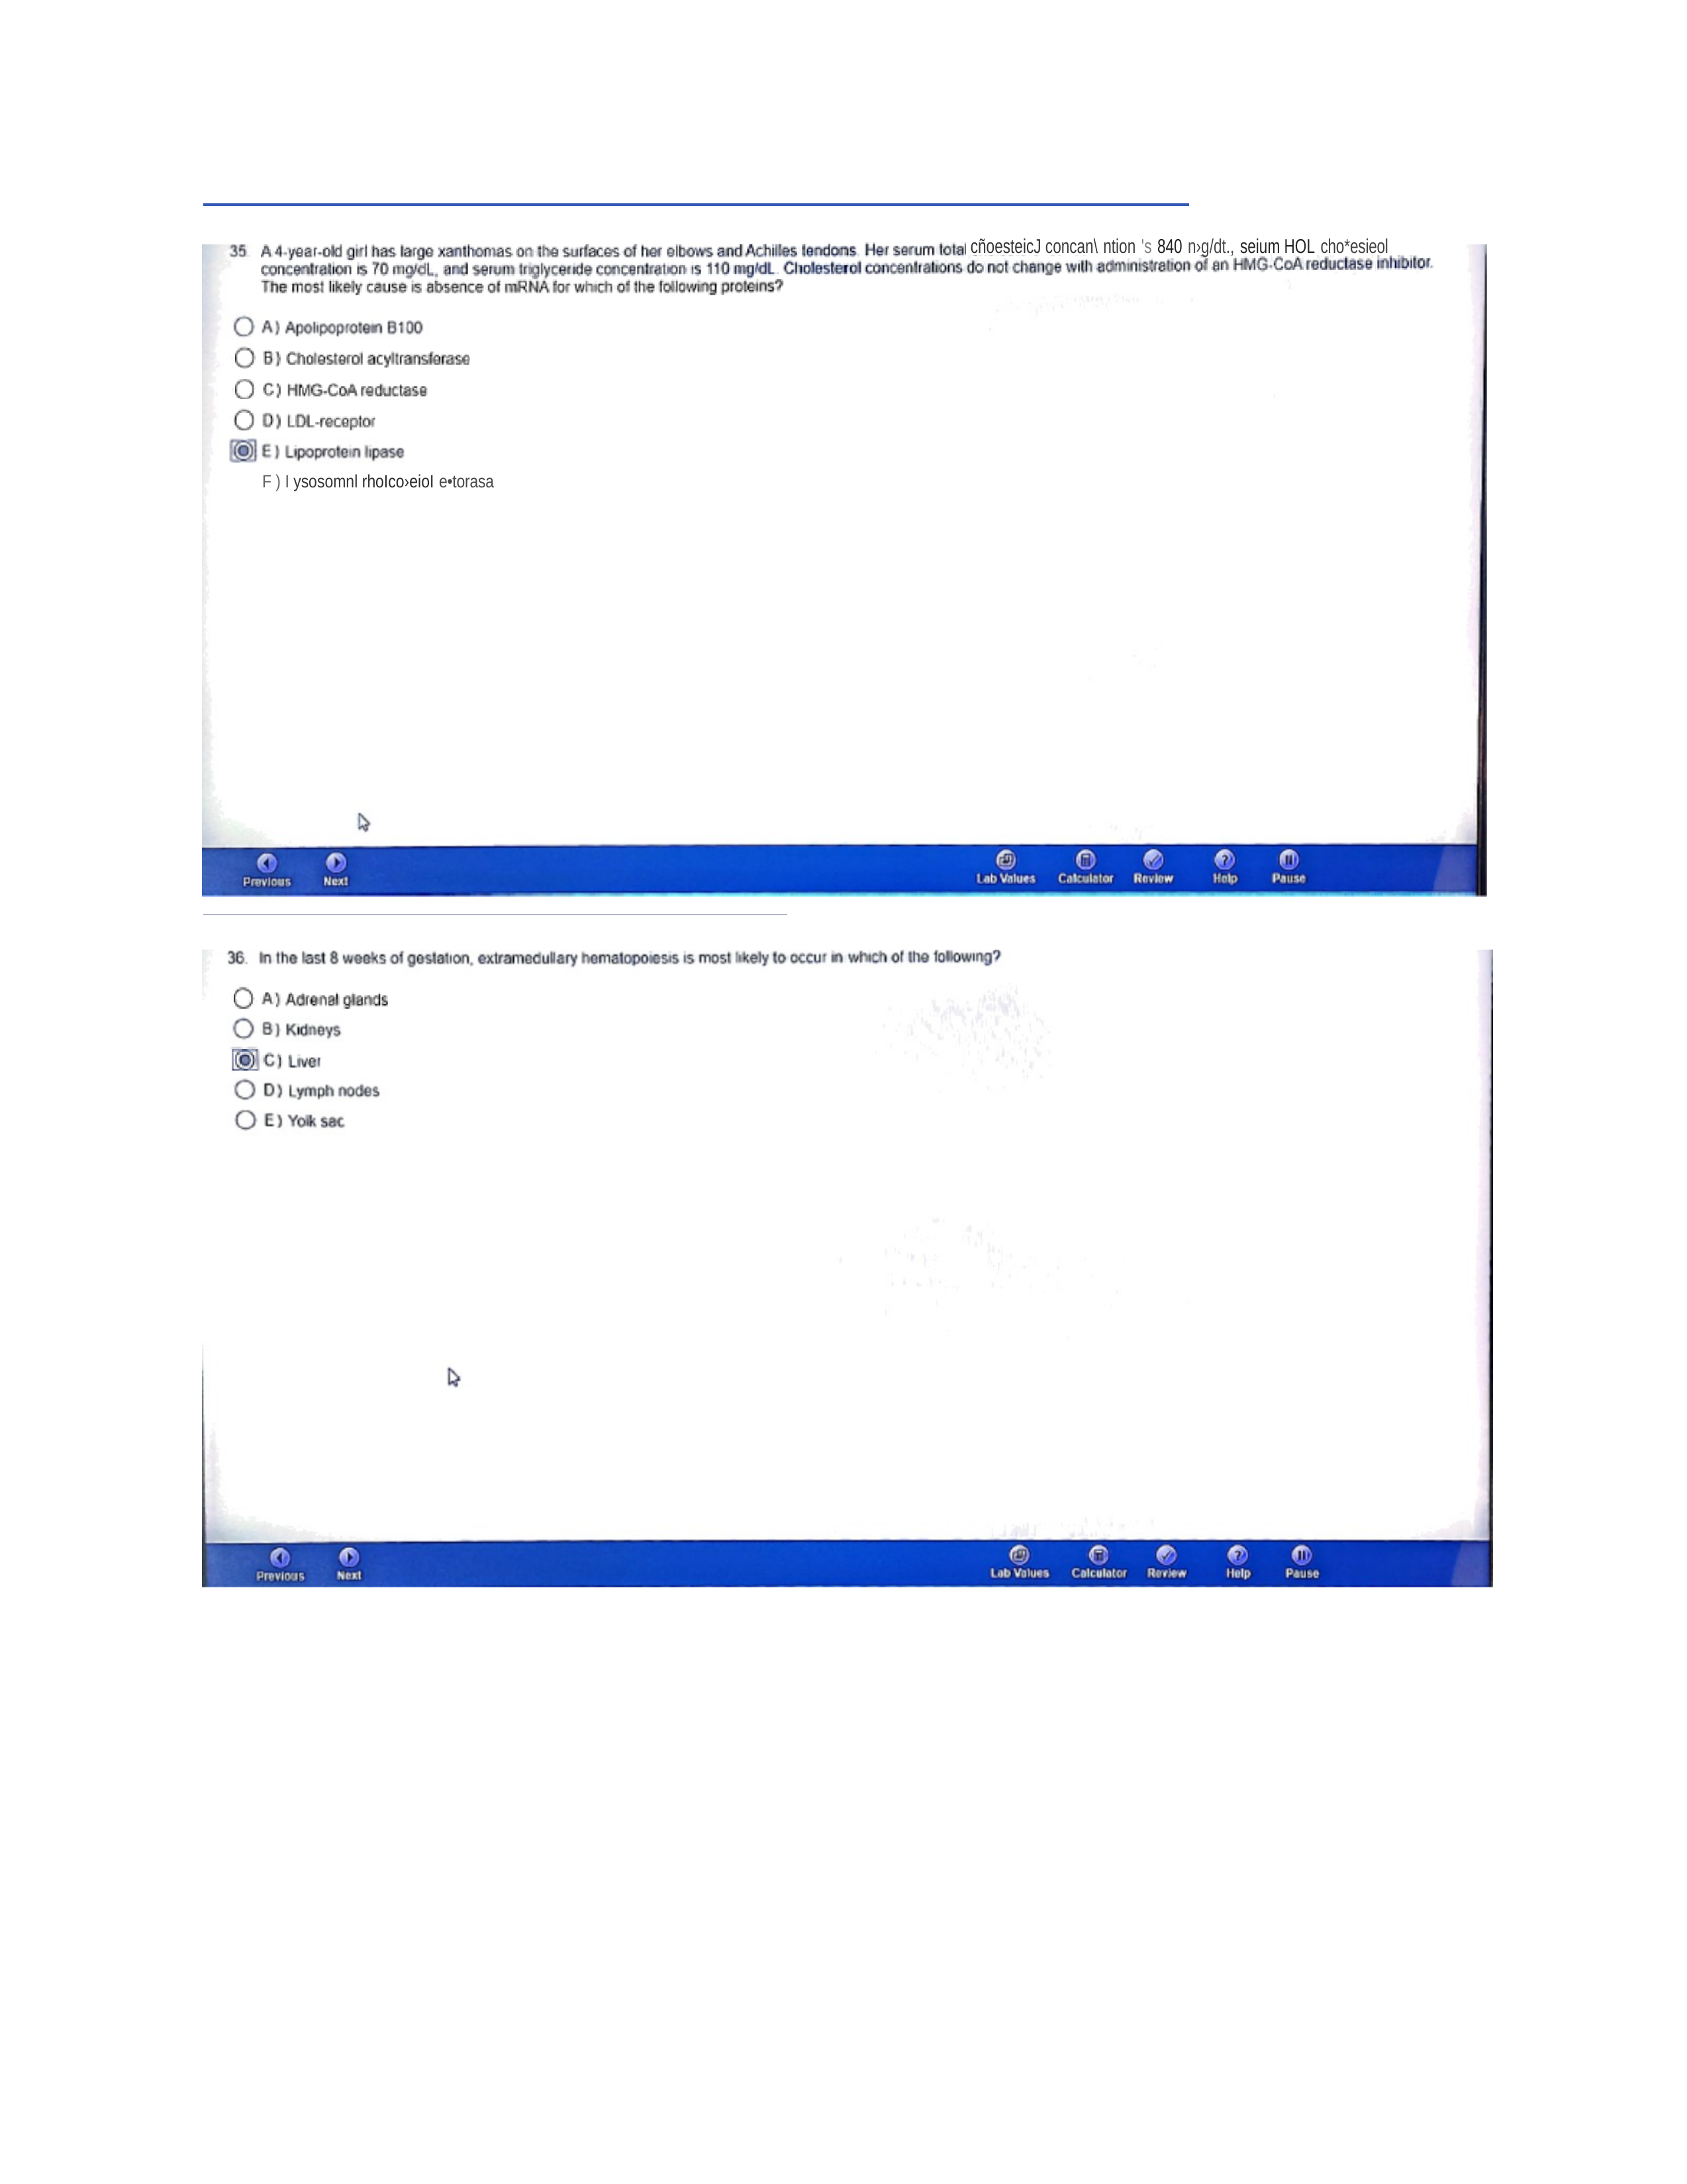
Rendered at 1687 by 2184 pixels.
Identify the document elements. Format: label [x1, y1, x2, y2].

picture [1216, 244, 1220, 252]
picture [1378, 244, 1383, 252]
picture [1203, 244, 1207, 252]
picture [1337, 244, 1342, 252]
picture [1055, 244, 1059, 252]
picture [1028, 244, 1039, 252]
picture [1176, 244, 1181, 252]
picture [1121, 244, 1126, 252]
picture [1296, 244, 1304, 252]
picture [202, 241, 1487, 897]
picture [202, 950, 1493, 1587]
picture [1159, 246, 1164, 252]
picture [988, 244, 992, 252]
